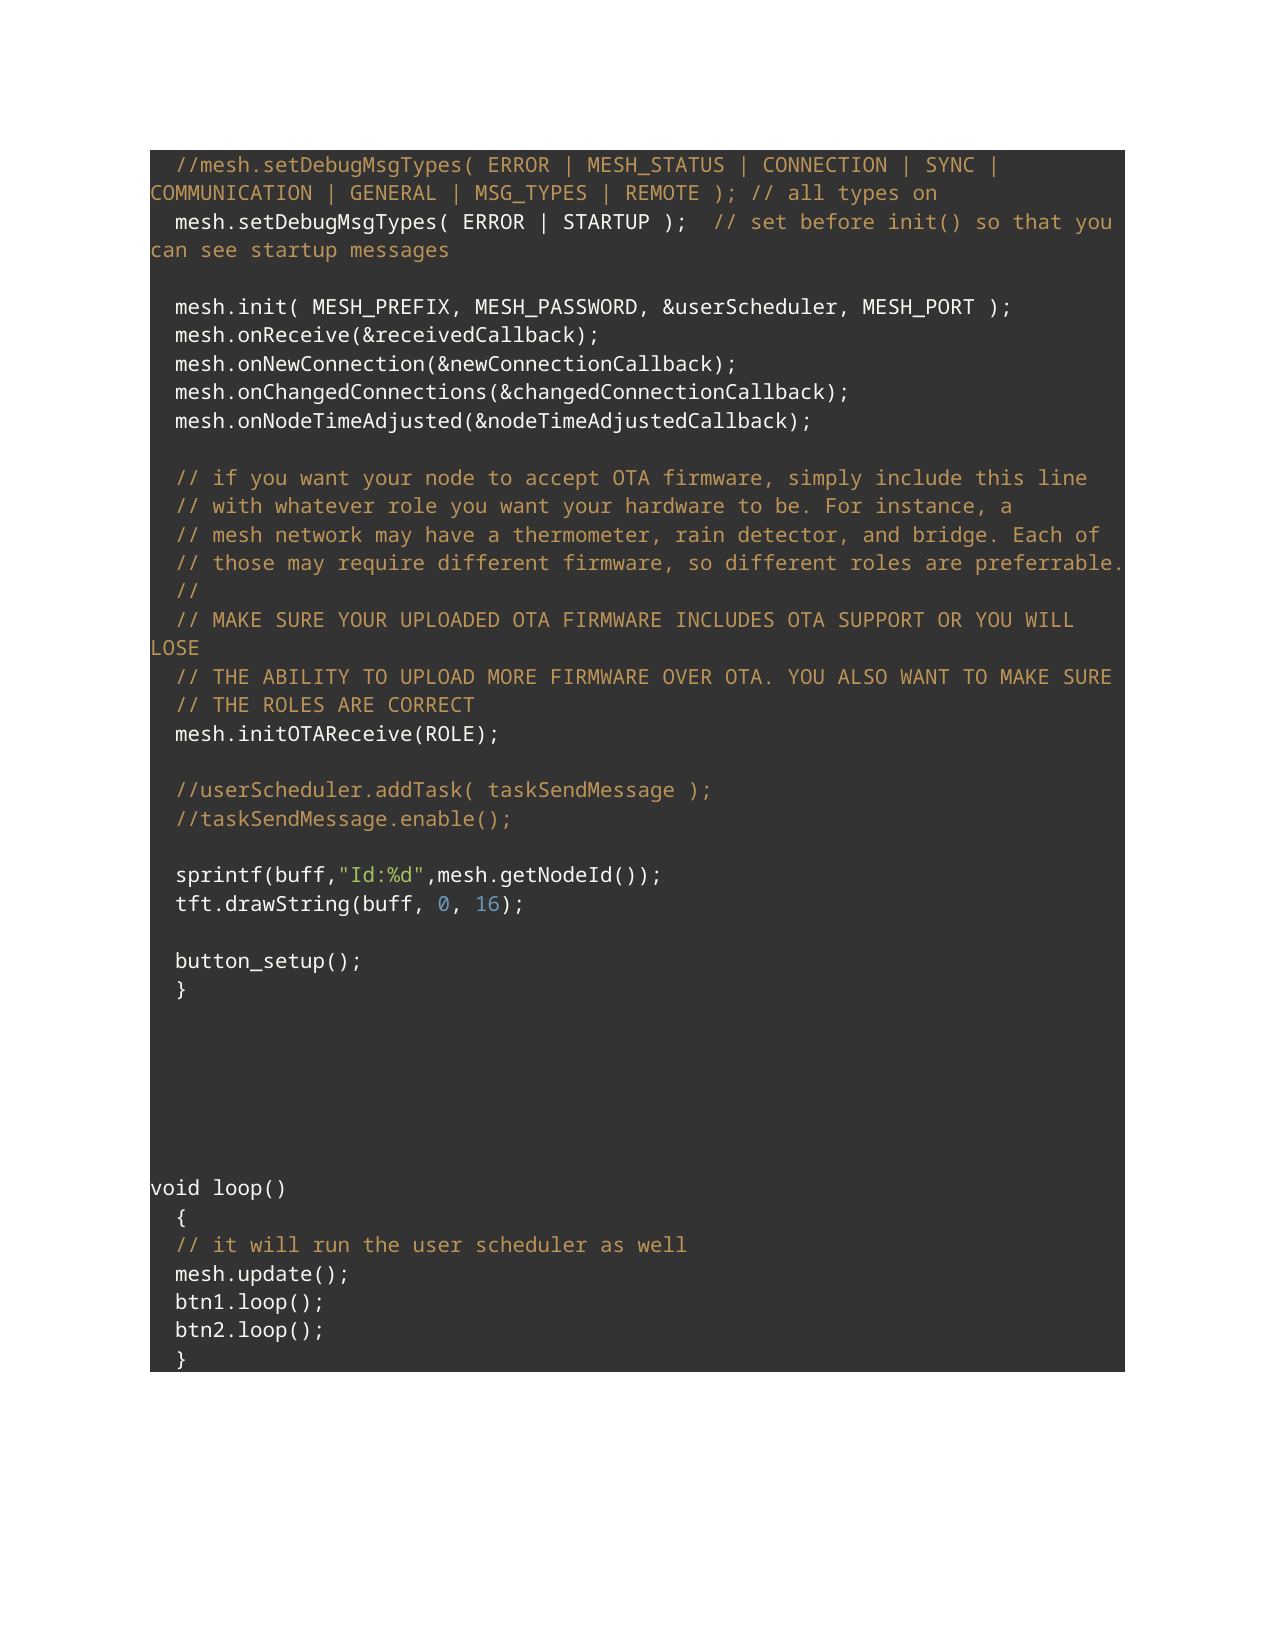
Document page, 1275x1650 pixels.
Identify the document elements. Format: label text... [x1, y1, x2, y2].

text mesh.init( MESH_PREFIX, MESH_PASSWORD, &userScheduler, MESH_PORT ); [150, 292, 1125, 321]
text //mesh.setDebugMsgTypes( ERROR | MESH_STATUS | CONNECTION | SYNC | COMMUNICATION | GENERAL | MSG_TYPES | REMOTE ); // all types on [150, 150, 1125, 207]
text mesh.update(); [150, 1259, 1125, 1287]
text //taskSendMessage.enable(); [150, 804, 1125, 832]
text mesh.onNodeTimeAdjusted(&nodeTimeAdjustedCallback); [150, 406, 1125, 434]
text button_setup(); [150, 946, 1125, 974]
text // MAKE SURE YOUR UPLOADED OTA FIRMWARE INCLUDES OTA SUPPORT OR YOU WILL LOSE [150, 605, 1125, 662]
text mesh.setDebugMsgTypes( ERROR | STARTUP ); // set before init() so that you can see startup messages [150, 207, 1125, 264]
text sprintf(buff,"Id:%d",mesh.getNodeId()); [150, 861, 1125, 889]
text // THE ABILITY TO UPLOAD MORE FIRMWARE OVER OTA. YOU ALSO WANT TO MAKE SURE [150, 662, 1125, 690]
text } [150, 1344, 1125, 1372]
text // with whatever role you want your hardware to be. For instance, a [150, 491, 1125, 520]
text // if you want your node to accept OTA firmware, simply include this line [150, 463, 1125, 491]
text // mesh network may have a thermometer, rain detector, and bridge. Each of [150, 520, 1125, 548]
text } [150, 974, 1125, 1003]
text btn1.loop(); [150, 1287, 1125, 1316]
text // those may require different firmware, so different roles are preferrable. [150, 548, 1125, 577]
text mesh.initOTAReceive(ROLE); [150, 719, 1125, 747]
text // [150, 577, 1125, 605]
text btn2.loop(); [150, 1316, 1125, 1344]
text //userScheduler.addTask( taskSendMessage ); [150, 776, 1125, 804]
text mesh.onChangedConnections(&changedConnectionCallback); [150, 377, 1125, 406]
text mesh.onNewConnection(&newConnectionCallback); [150, 349, 1125, 377]
text void loop() [150, 1173, 1125, 1202]
text { [150, 1202, 1125, 1230]
text mesh.onReceive(&receivedCallback); [150, 321, 1125, 349]
text tft.drawString(buff, 0, 16); [150, 889, 1125, 917]
text // it will run the user scheduler as well [150, 1230, 1125, 1259]
text // THE ROLES ARE CORRECT [150, 690, 1125, 719]
